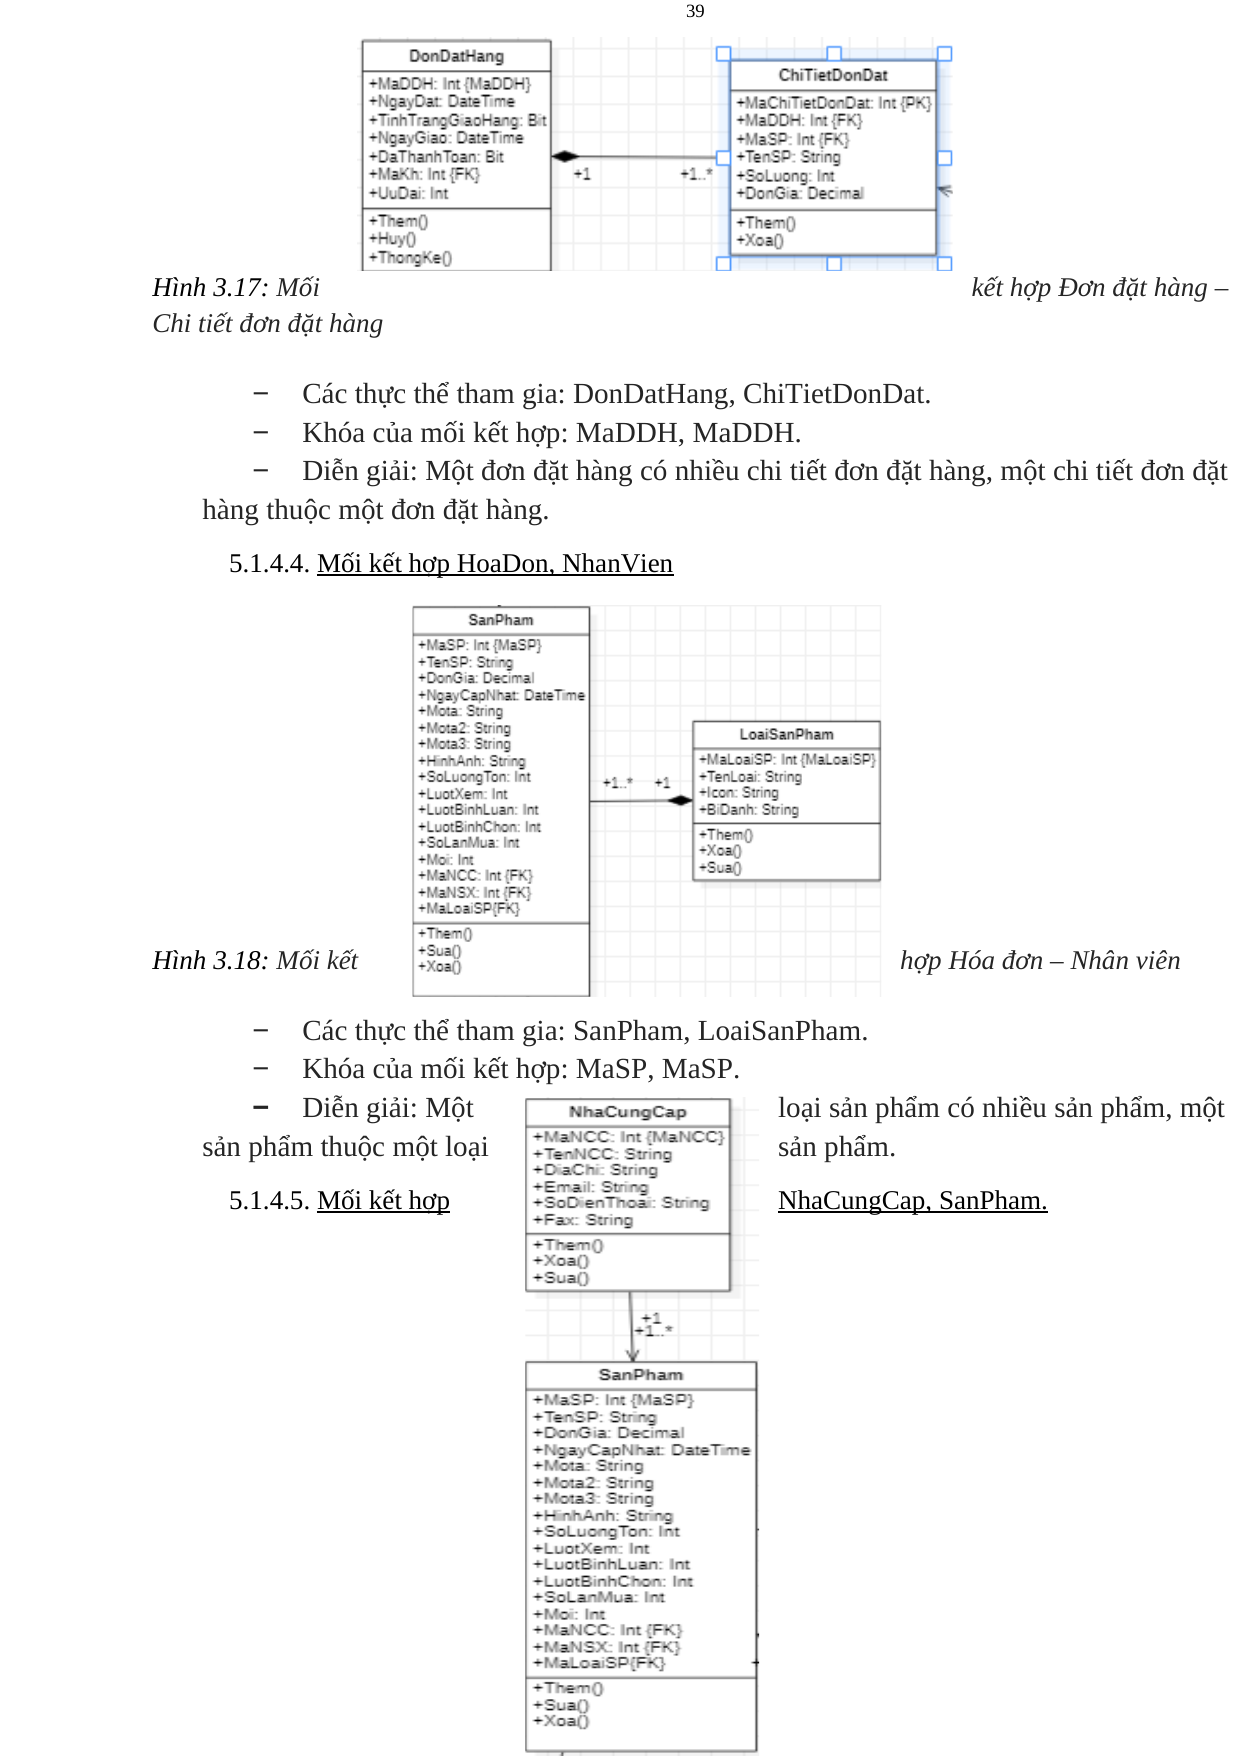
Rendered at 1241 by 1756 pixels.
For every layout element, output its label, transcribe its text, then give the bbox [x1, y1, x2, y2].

subtitle Mối kết hợp HoaDon, NhanVien [229, 547, 1238, 578]
picture [412, 605, 882, 997]
list Khóa của mối kết hợp: MaDDH, MaDDH. [202, 414, 1238, 448]
picture [525, 1162, 760, 1184]
picture [525, 1215, 760, 1756]
list Khóa của mối kết hợp: MaSP, MaSP. [202, 1052, 1238, 1085]
subtitle Mối kết hợp NhaCungCap, SanPham. [229, 1184, 1238, 1215]
list Các thực thể tham gia: SanPham, LoaiSanPham. [202, 1013, 1238, 1047]
list Diễn giải: Một đơn đặt hàng có nhiều chi tiết đơn đặt hàng, một chi tiết đơn đặt hàng thuộc một đơn đặt hàng. [202, 453, 1238, 525]
list Các thực thể tham gia: DonDatHang, ChiTietDonDat. [202, 376, 1238, 409]
list Diễn giải: Một loại sản phẩm có nhiều sản phẩm, một sản phẩm thuộc một loại sản phẩm. [202, 1090, 1238, 1162]
picture [357, 37, 953, 271]
